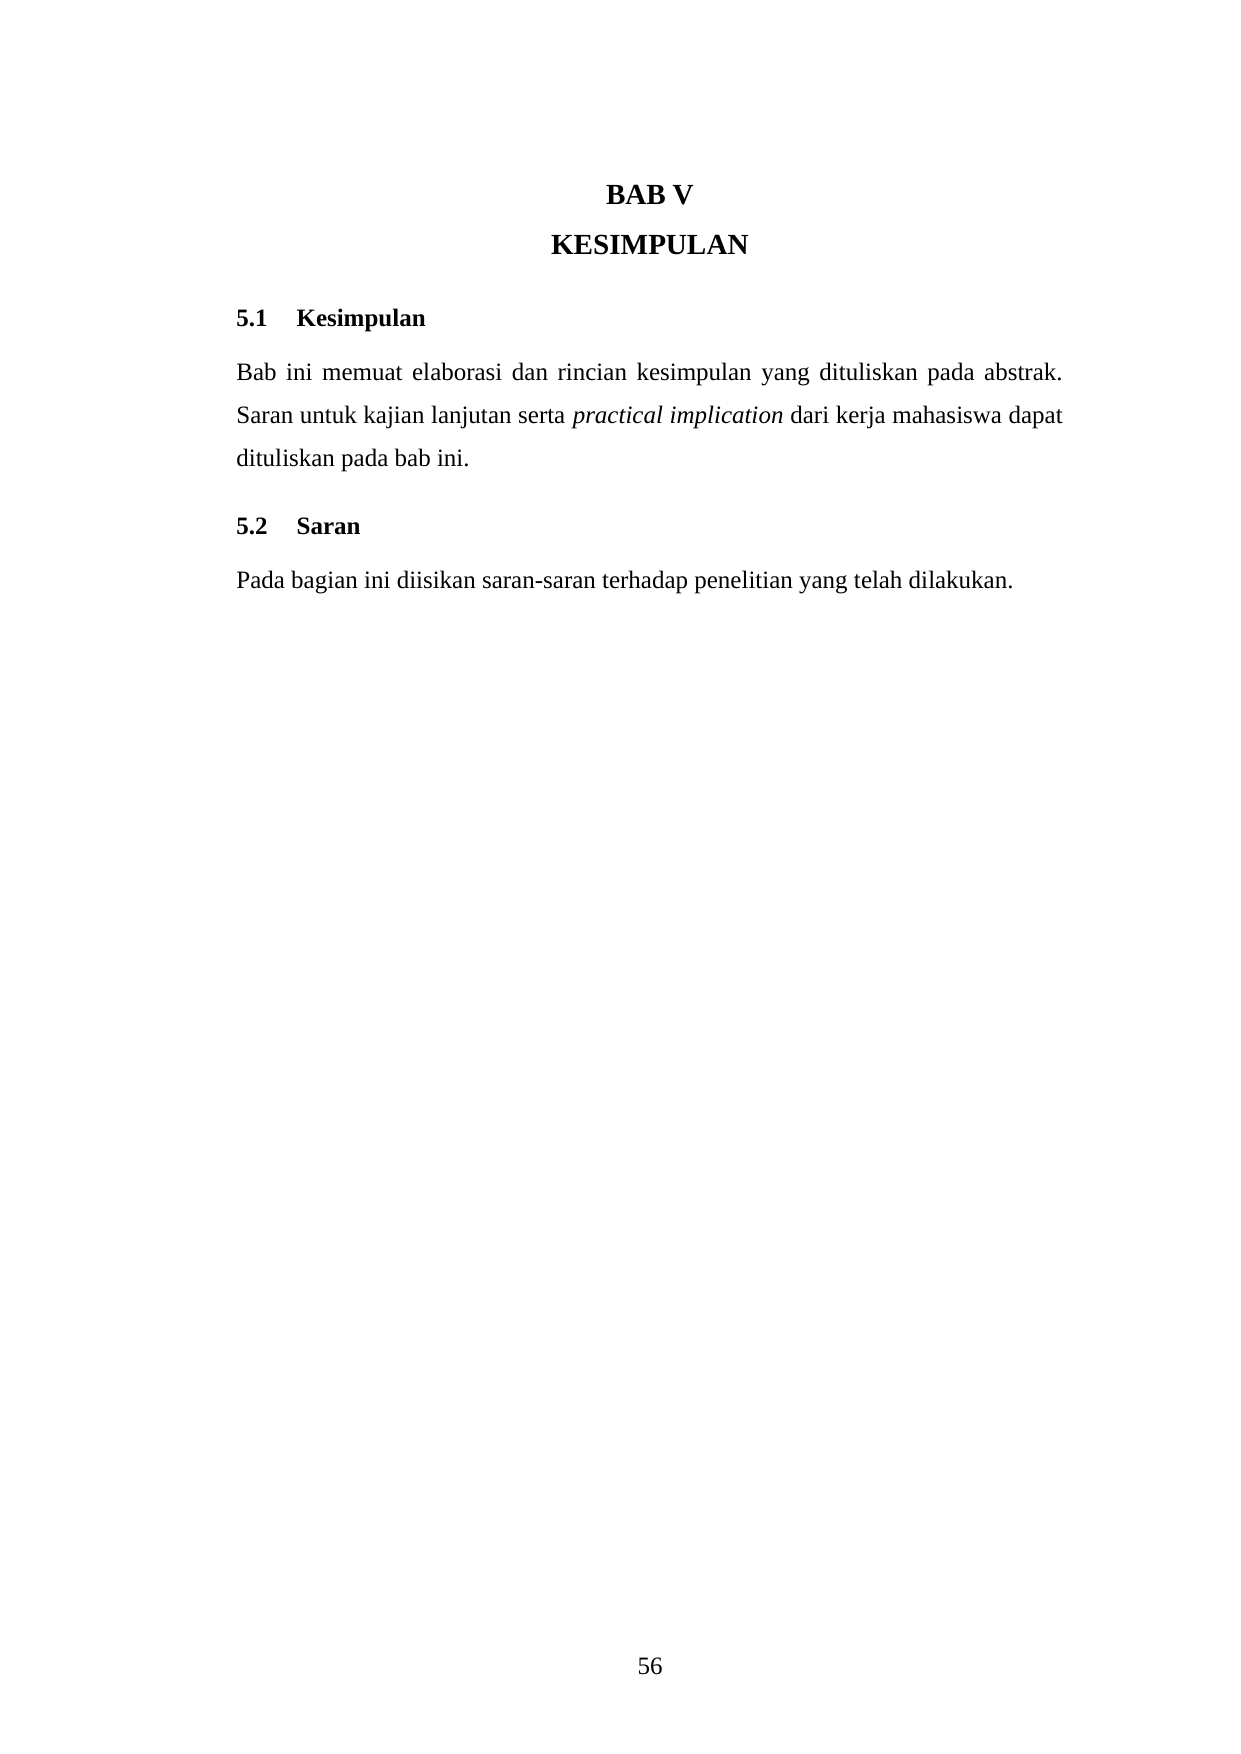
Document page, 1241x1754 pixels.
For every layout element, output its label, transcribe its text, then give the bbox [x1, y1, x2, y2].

subtitle Saran [236, 511, 1063, 540]
text Bab ini memuat elaborasi dan rincian kesimpulan yang dituliskan pada abstrak. Saran untuk kajian lanjutan serta practical implication dari kerja mahasiswa dapat dituliskan pada bab ini. [236, 357, 1063, 472]
text Pada bagian ini diisikan saran-saran terhadap penelitian yang telah dilakukan. [236, 565, 1063, 593]
subtitle Kesimpulan [236, 303, 1063, 332]
title BAB V KESIMPULAN [236, 177, 1063, 261]
